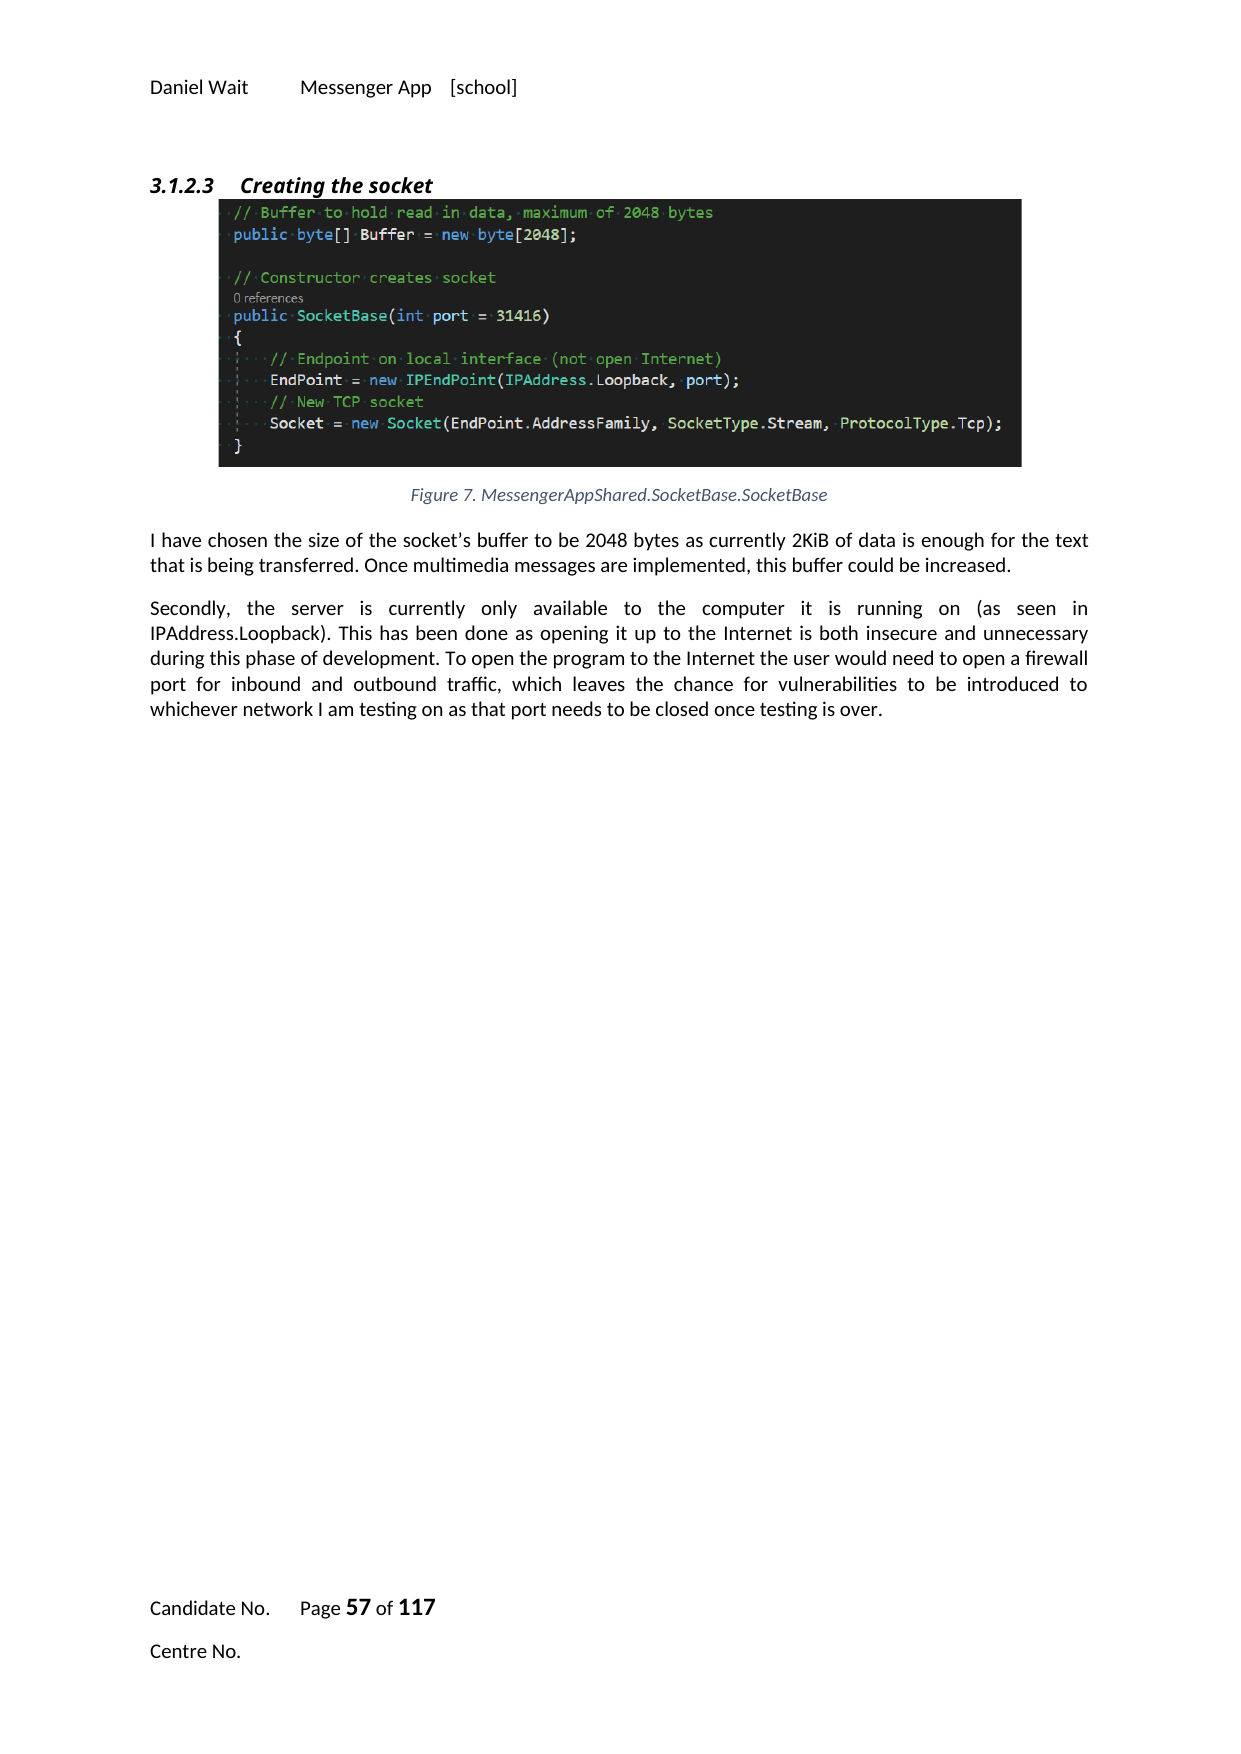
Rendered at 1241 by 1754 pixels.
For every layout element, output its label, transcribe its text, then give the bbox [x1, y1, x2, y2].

text Figure 7. MessengerAppShared.SocketBase.SocketBase [150, 483, 1090, 506]
subtitle Creating the socket [150, 171, 1090, 199]
text I have chosen the size of the socket’s buffer to be 2048 bytes as currently 2KiB of data is enough for the text that is being transferred. Once multimedia messages are implemented, this buffer could be increased. [150, 527, 1090, 578]
picture [218, 199, 1022, 467]
text Secondly, the server is currently only available to the computer it is running on (as seen in IPAddress.Loopback). This has been done as opening it up to the Internet is both insecure and unnecessary during this phase of development. To open the program to the Internet the user would need to open a firewall port for inbound and outbound traffic, which leaves the chance for vulnerabilities to be introduced to whichever network I am testing on as that port needs to be closed once testing is over. [150, 595, 1090, 722]
